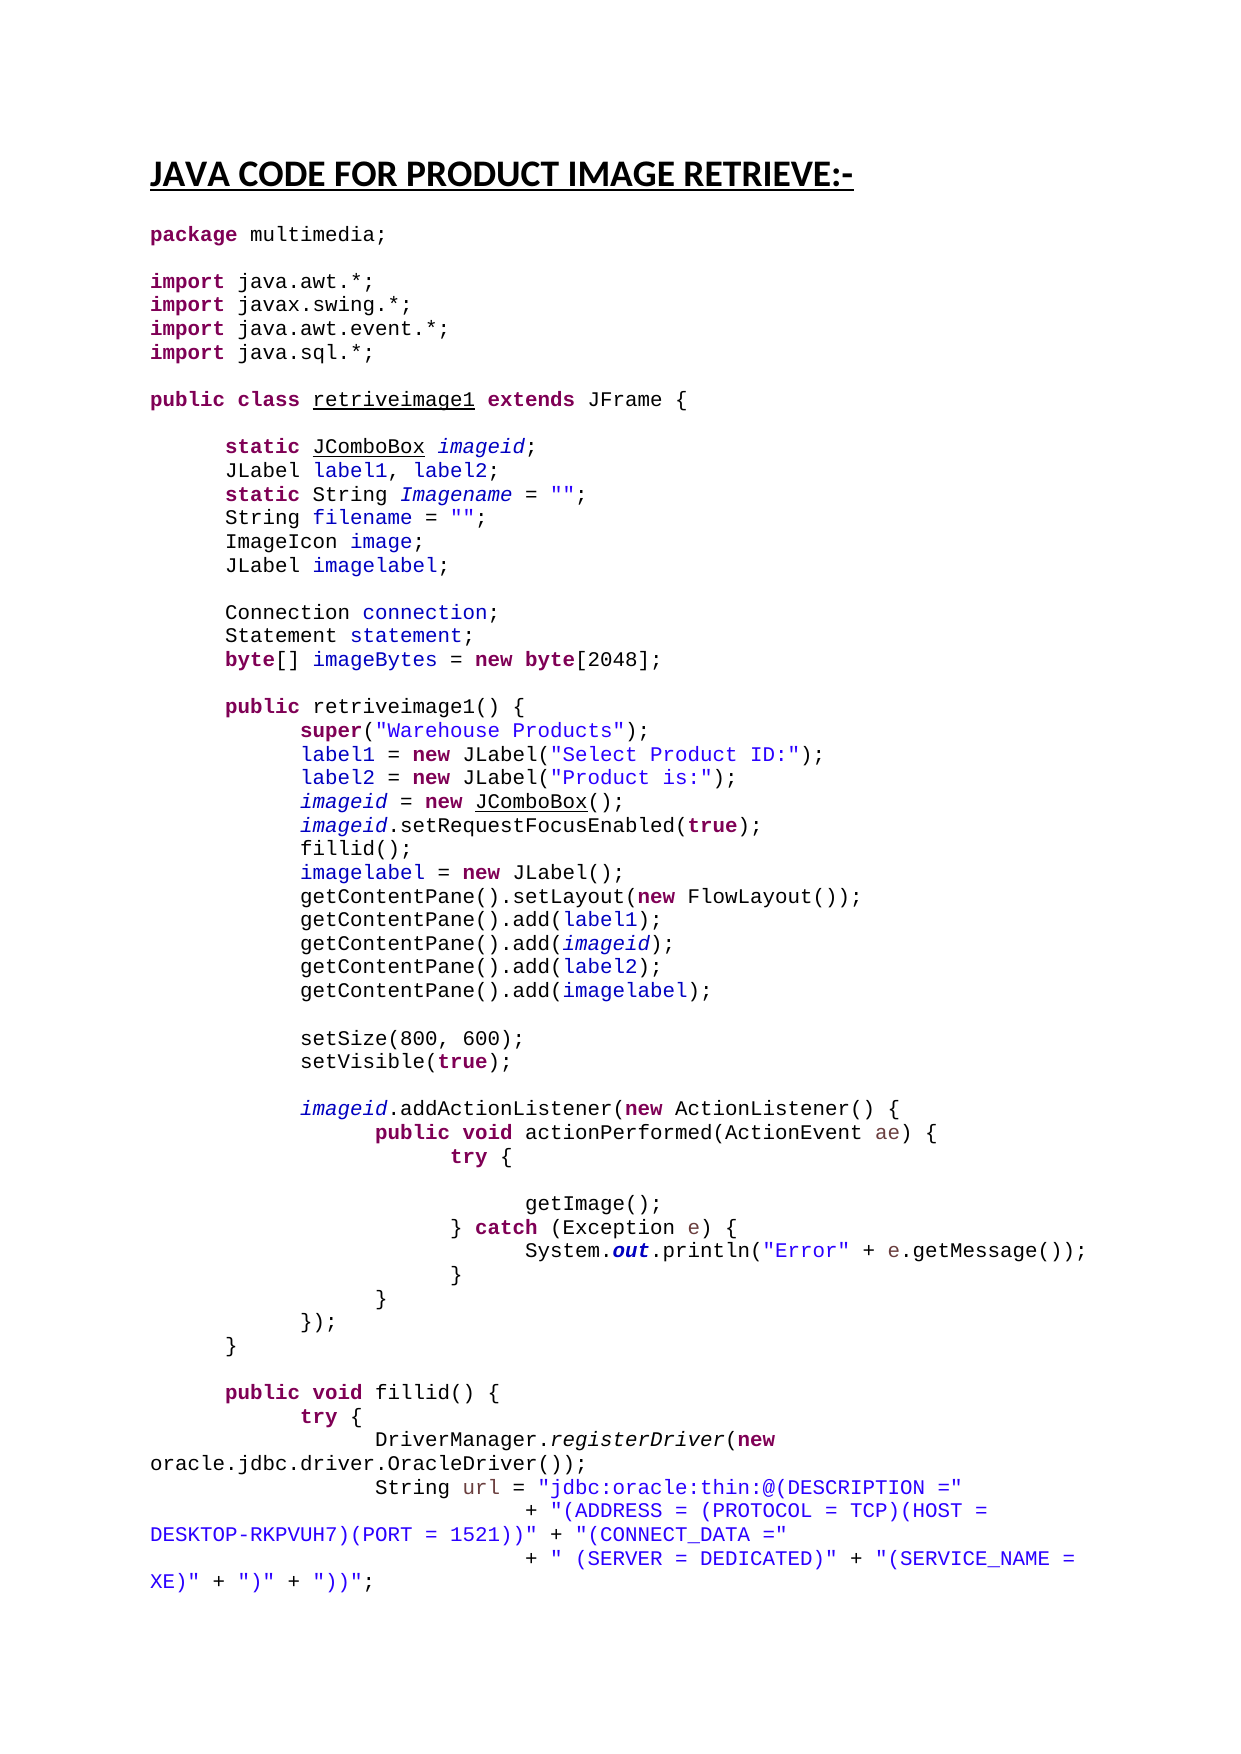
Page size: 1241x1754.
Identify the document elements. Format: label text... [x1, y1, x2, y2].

text JAVA CODE FOR PRODUCT IMAGE RETRIEVE:- [150, 150, 1090, 196]
text + "(ADDRESS = (PROTOCOL = TCP)(HOST = DESKTOP-RKPVUH7)(PORT = 1521))" + "(CONNECT_DATA =" [150, 1500, 1090, 1548]
text String filename = ""; [150, 507, 1090, 531]
text String url = "jdbc:oracle:thin:@(DESCRIPTION =" [150, 1477, 1090, 1500]
text getContentPane().add(label1); [150, 909, 1090, 933]
text label1 = new JLabel("Select Product ID:"); [150, 744, 1090, 767]
text getContentPane().add(imagelabel); [150, 980, 1090, 1004]
text JLabel label1, label2; [150, 460, 1090, 484]
text package multimedia; [150, 223, 1090, 247]
text setVisible(true); [150, 1051, 1090, 1075]
text public void fillid() { [150, 1382, 1090, 1406]
text JLabel imagelabel; [150, 554, 1090, 578]
text DriverManager.registerDriver(new oracle.jdbc.driver.OracleDriver()); [150, 1429, 1090, 1477]
text } catch (Exception e) { [150, 1217, 1090, 1240]
text import java.awt.*; [150, 271, 1090, 294]
text setSize(800, 600); [150, 1027, 1090, 1051]
text imageid = new JComboBox(); [150, 791, 1090, 815]
text getContentPane().setLayout(new FlowLayout()); [150, 886, 1090, 909]
text imageid.setRequestFocusEnabled(true); [150, 815, 1090, 838]
text static String Imagename = ""; [150, 484, 1090, 507]
text byte[] imageBytes = new byte[2048]; [150, 649, 1090, 673]
text } [150, 1264, 1090, 1288]
text imageid.addActionListener(new ActionListener() { [150, 1098, 1090, 1122]
text getImage(); [150, 1193, 1090, 1217]
text System.out.println("Error" + e.getMessage()); [150, 1240, 1090, 1264]
text Statement statement; [150, 626, 1090, 649]
text getContentPane().add(imageid); [150, 933, 1090, 957]
text static JComboBox imageid; [150, 436, 1090, 460]
text Connection connection; [150, 602, 1090, 626]
text fillid(); [150, 838, 1090, 862]
text public class retriveimage1 extends JFrame { [150, 389, 1090, 413]
text super("Warehouse Products"); [150, 720, 1090, 744]
text } [150, 1288, 1090, 1311]
text public void actionPerformed(ActionEvent ae) { [150, 1122, 1090, 1146]
text import java.sql.*; [150, 342, 1090, 365]
text imagelabel = new JLabel(); [150, 862, 1090, 886]
text ImageIcon image; [150, 531, 1090, 554]
text try { [150, 1406, 1090, 1429]
text label2 = new JLabel("Product is:"); [150, 767, 1090, 791]
text + " (SERVER = DEDICATED)" + "(SERVICE_NAME = XE)" + ")" + "))"; [150, 1548, 1090, 1595]
text import javax.swing.*; [150, 294, 1090, 318]
text getContentPane().add(label2); [150, 957, 1090, 980]
text public retriveimage1() { [150, 696, 1090, 720]
text }); [150, 1311, 1090, 1335]
text import java.awt.event.*; [150, 318, 1090, 342]
text try { [150, 1146, 1090, 1169]
text } [150, 1335, 1090, 1358]
